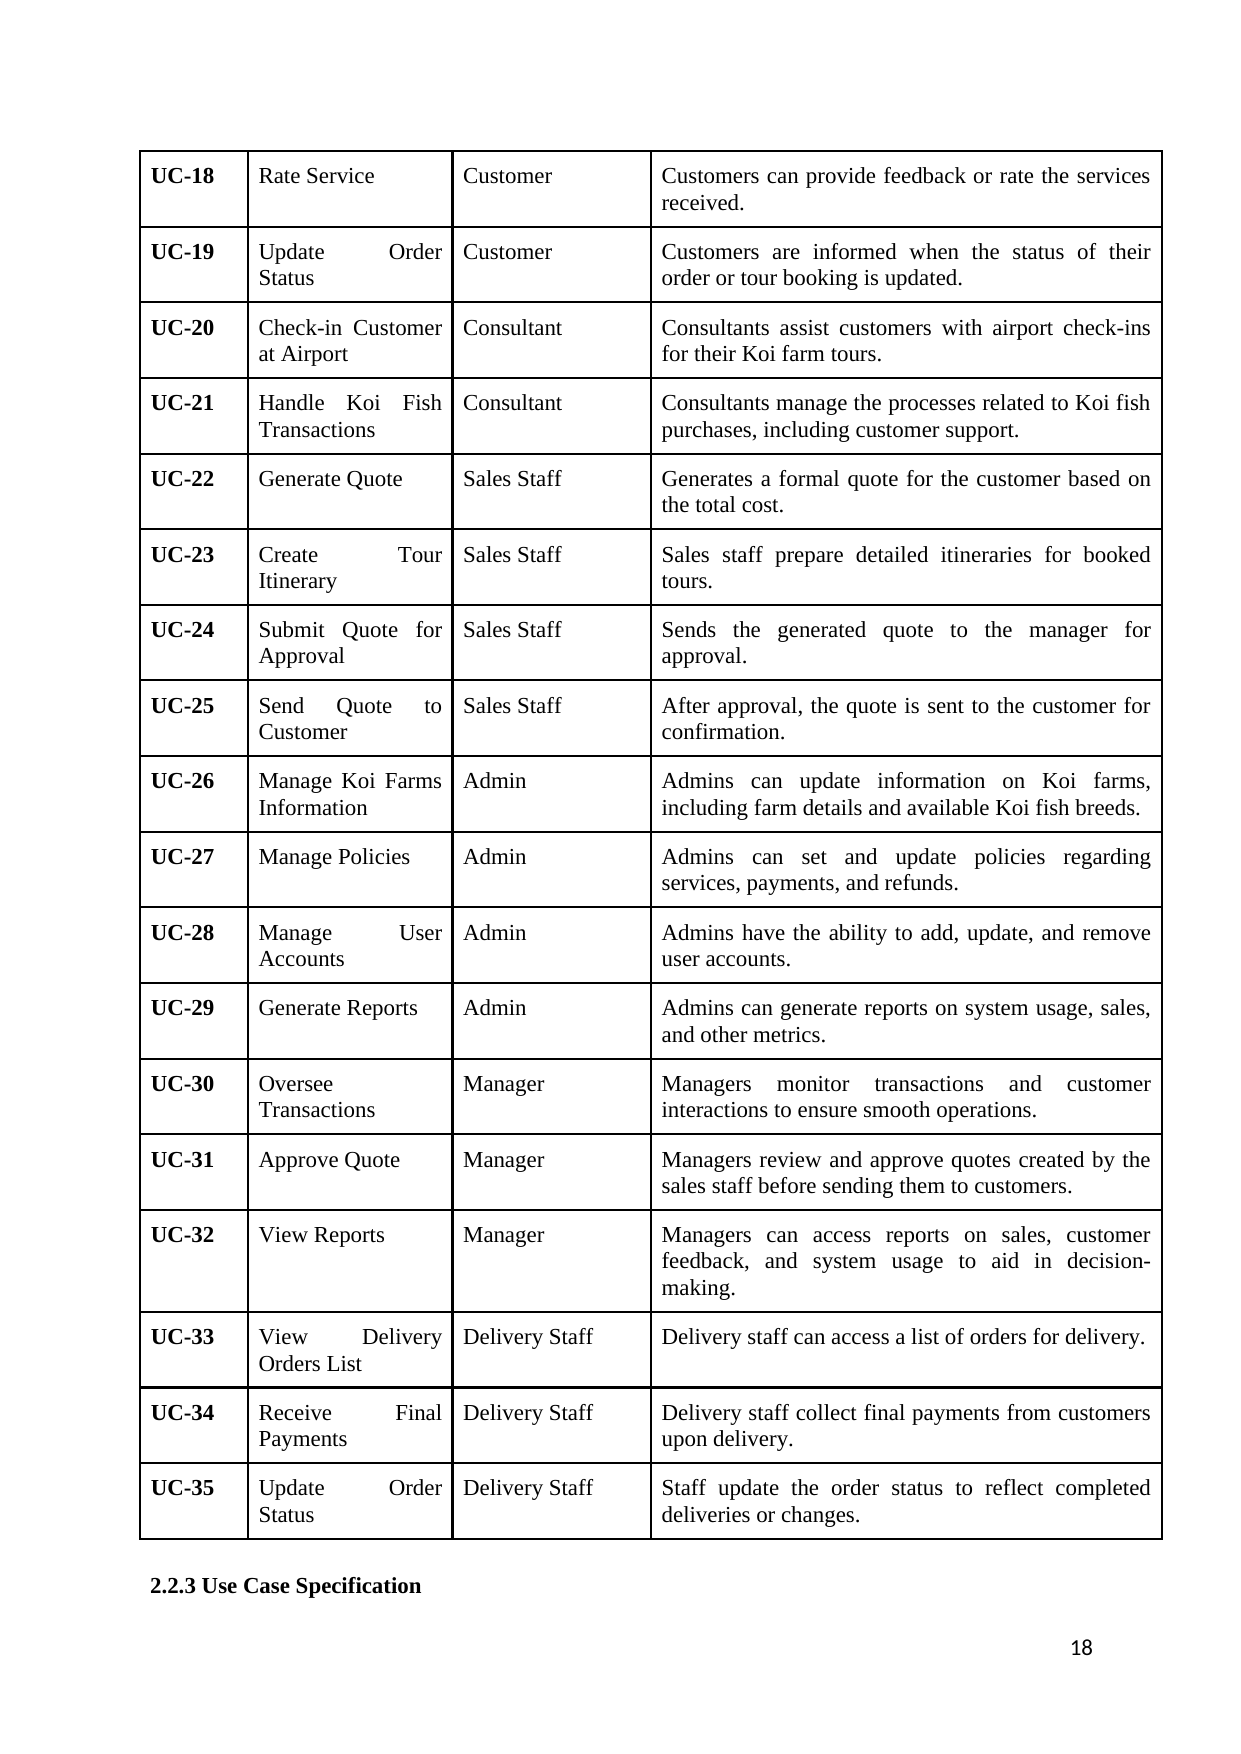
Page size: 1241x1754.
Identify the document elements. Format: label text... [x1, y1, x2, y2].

table_cell UC-23 [141, 530, 247, 604]
table_cell UC-27 [141, 833, 247, 906]
table_cell Delivery Staff [454, 1464, 650, 1538]
table_cell Managers monitor transactions and customer interactions to ensure smooth operations. [652, 1060, 1161, 1133]
table_cell Send Quote to Customer [249, 681, 451, 755]
table_cell Approve Quote [249, 1135, 451, 1209]
table_cell Handle Koi Fish Transactions [249, 379, 451, 452]
table_cell Customers can provide feedback or rate the services received. [652, 152, 1161, 226]
table_cell Manage Policies [249, 833, 451, 906]
table_cell UC-26 [141, 757, 247, 831]
table_cell Sends the generated quote to the manager for approval. [652, 606, 1161, 679]
table_cell UC-35 [141, 1464, 247, 1538]
table_cell Consultants manage the processes related to Koi fish purchases, including customer support. [652, 379, 1161, 452]
table_cell Sales Staff [454, 681, 650, 755]
table_cell Manager [454, 1135, 650, 1209]
table_cell Delivery staff collect final payments from customers upon delivery. [652, 1389, 1161, 1462]
table_cell Delivery Staff [454, 1389, 650, 1462]
table_cell Customer [454, 152, 650, 226]
table_cell Delivery Staff [454, 1313, 650, 1386]
table_cell Sales Staff [454, 530, 650, 604]
table_cell Customers are informed when the status of their order or tour booking is updated. [652, 228, 1161, 301]
table_cell UC-18 [141, 152, 247, 226]
table_cell Manage User Accounts [249, 908, 451, 982]
text 2.2.3 Use Case Specification [150, 1572, 1093, 1599]
table_cell After approval, the quote is sent to the customer for confirmation. [652, 681, 1161, 755]
table_cell Update Order Status [249, 1464, 451, 1538]
table_cell Admin [454, 833, 650, 906]
table_cell Staff update the order status to reflect completed deliveries or changes. [652, 1464, 1161, 1538]
table_cell UC-29 [141, 984, 247, 1057]
table_cell UC-33 [141, 1313, 247, 1386]
table_cell Consultants assist customers with airport check-ins for their Koi farm tours. [652, 303, 1161, 377]
table_cell Admins can generate reports on system usage, sales, and other metrics. [652, 984, 1161, 1057]
table_cell Consultant [454, 303, 650, 377]
table_cell Generate Reports [249, 984, 451, 1057]
table_cell Sales Staff [454, 455, 650, 528]
table_cell View Reports [249, 1211, 451, 1311]
table_cell Oversee Transactions [249, 1060, 451, 1133]
table_cell UC-19 [141, 228, 247, 301]
table_cell Rate Service [249, 152, 451, 226]
table_cell Managers can access reports on sales, customer feedback, and system usage to aid in decision-making. [652, 1211, 1161, 1311]
table_cell UC-28 [141, 908, 247, 982]
table_cell Generates a formal quote for the customer based on the total cost. [652, 455, 1161, 528]
table_cell Delivery staff can access a list of orders for delivery. [652, 1313, 1161, 1386]
table_cell UC-20 [141, 303, 247, 377]
table_cell UC-22 [141, 455, 247, 528]
table_cell Manager [454, 1060, 650, 1133]
table_cell Sales staff prepare detailed itineraries for booked tours. [652, 530, 1161, 604]
table_cell UC-32 [141, 1211, 247, 1311]
table_cell Create Tour Itinerary [249, 530, 451, 604]
table_cell UC-30 [141, 1060, 247, 1133]
table_cell Admin [454, 908, 650, 982]
table_cell Submit Quote for Approval [249, 606, 451, 679]
table_cell Admins can update information on Koi farms, including farm details and available Koi fish breeds. [652, 757, 1161, 831]
table_cell UC-34 [141, 1389, 247, 1462]
table_cell Managers review and approve quotes created by the sales staff before sending them to customers. [652, 1135, 1161, 1209]
table_cell Receive Final Payments [249, 1389, 451, 1462]
table_cell UC-31 [141, 1135, 247, 1209]
table_cell Generate Quote [249, 455, 451, 528]
table_cell Admins have the ability to add, update, and remove user accounts. [652, 908, 1161, 982]
table_cell UC-21 [141, 379, 247, 452]
table_cell Consultant [454, 379, 650, 452]
table_cell Update Order Status [249, 228, 451, 301]
table_cell Admin [454, 984, 650, 1057]
table_cell Customer [454, 228, 650, 301]
table_cell UC-24 [141, 606, 247, 679]
table_cell Sales Staff [454, 606, 650, 679]
table_cell Manager [454, 1211, 650, 1311]
table_cell Manage Koi Farms Information [249, 757, 451, 831]
table_cell Admins can set and update policies regarding services, payments, and refunds. [652, 833, 1161, 906]
table_cell Check-in Customer at Airport [249, 303, 451, 377]
table_cell UC-25 [141, 681, 247, 755]
table_cell View Delivery Orders List [249, 1313, 451, 1386]
table_cell Admin [454, 757, 650, 831]
